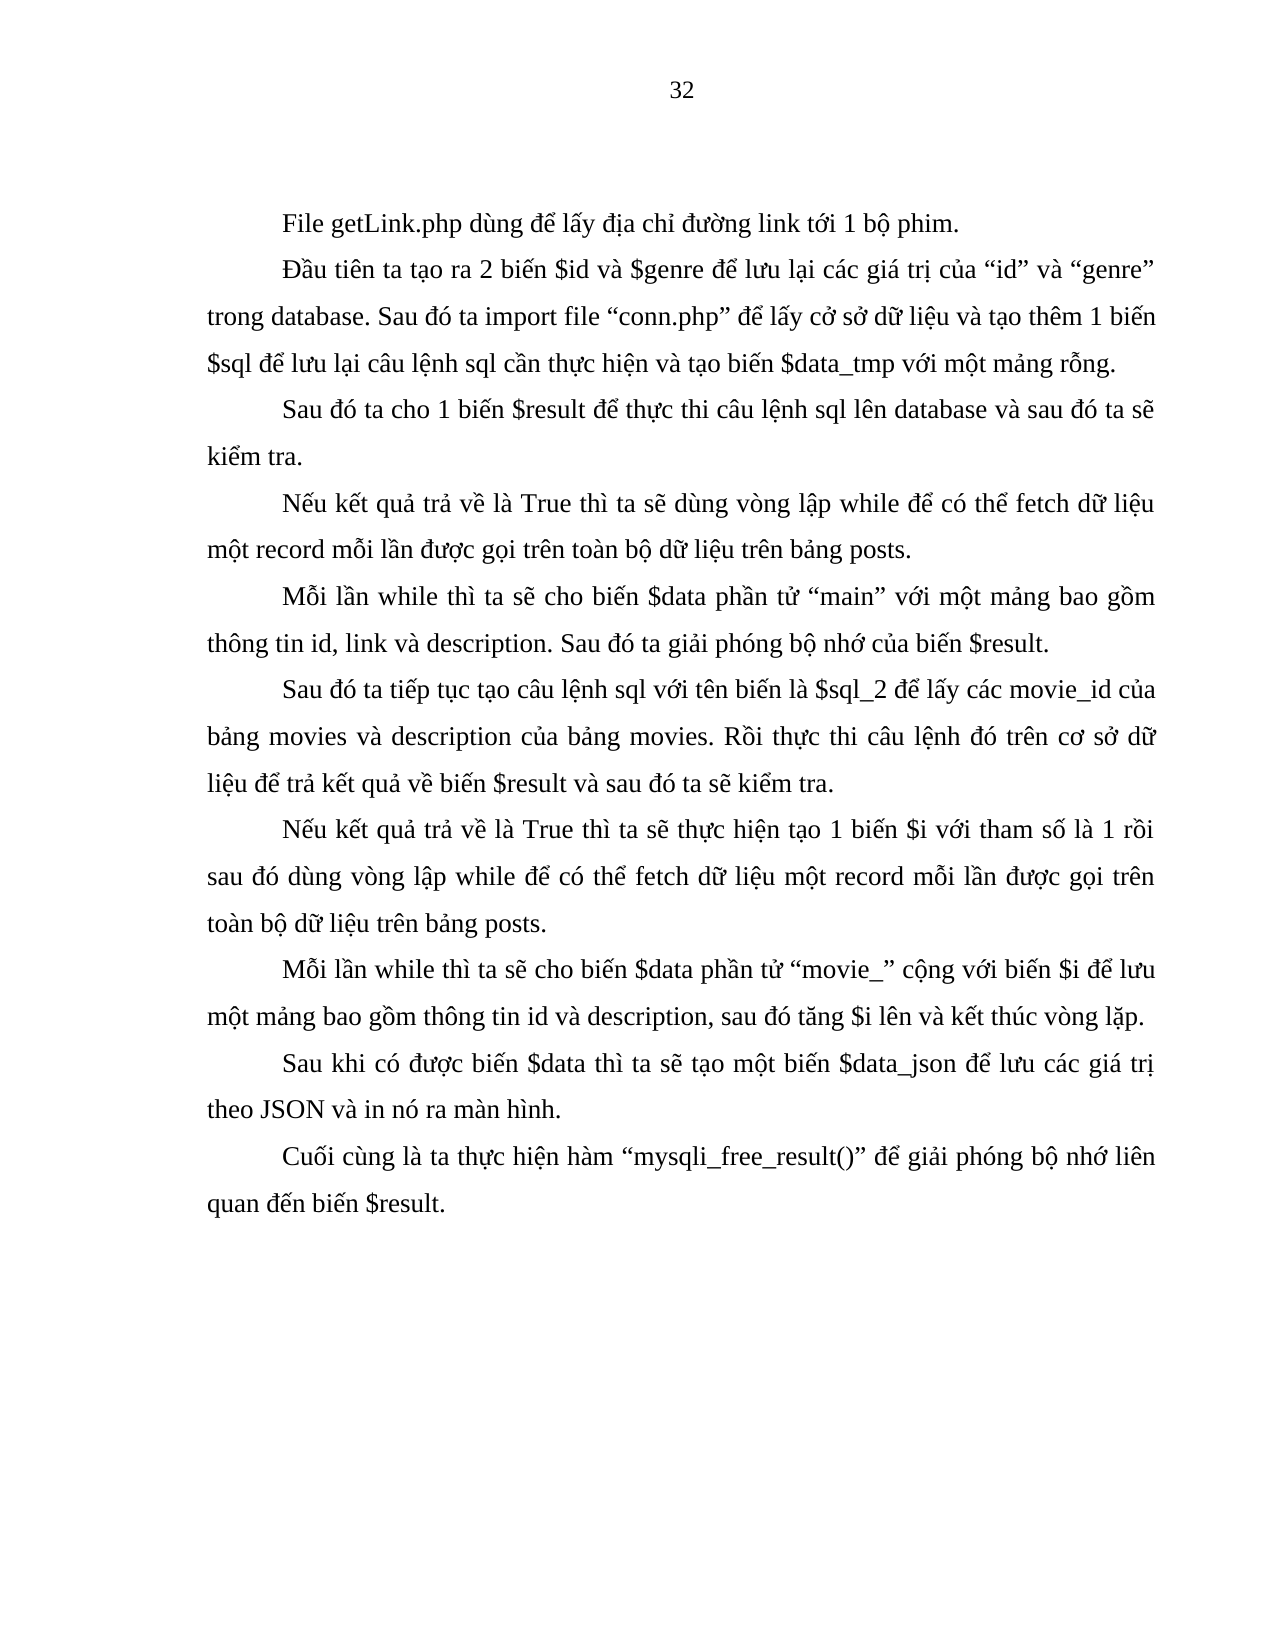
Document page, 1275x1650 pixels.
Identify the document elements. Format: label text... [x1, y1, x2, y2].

text File getLink.php dùng để lấy địa chỉ đường link tới 1 bộ phim. [207, 207, 1157, 238]
text Cuối cùng là ta thực hiện hàm “mysqli_free_result()” để giải phóng bộ nhớ liên quan đến biến $result. [207, 1140, 1157, 1218]
text Nếu kết quả trả về là True thì ta sẽ thực hiện tạo 1 biến $i với tham số là 1 rồi sau đó dùng vòng lập while để có thể fetch dữ liệu một record mỗi lần được gọi trên toàn bộ dữ liệu trên bảng posts. [207, 813, 1157, 938]
text Đầu tiên ta tạo ra 2 biến $id và $genre để lưu lại các giá trị của “id” và “genre” trong database. Sau đó ta import file “conn.php” để lấy cở sở dữ liệu và tạo thêm 1 biến $sql để lưu lại câu lệnh sql cần thực hiện và tạo biến $data_tmp với một mảng rỗng. [207, 253, 1157, 378]
text Sau đó ta tiếp tục tạo câu lệnh sql với tên biến là $sql_2 để lấy các movie_id của bảng movies và description của bảng movies. Rồi thực thi câu lệnh đó trên cơ sở dữ liệu để trả kết quả về biến $result và sau đó ta sẽ kiểm tra. [207, 673, 1157, 798]
text Sau khi có được biến $data thì ta sẽ tạo một biến $data_json để lưu các giá trị theo JSON và in nó ra màn hình. [207, 1047, 1157, 1124]
text Sau đó ta cho 1 biến $result để thực thi câu lệnh sql lên database và sau đó ta sẽ kiểm tra. [207, 393, 1157, 471]
text Mỗi lần while thì ta sẽ cho biến $data phần tử “movie_” cộng với biến $i để lưu một mảng bao gồm thông tin id và description, sau đó tăng $i lên và kết thúc vòng lặp. [207, 953, 1157, 1031]
text Nếu kết quả trả về là True thì ta sẽ dùng vòng lập while để có thể fetch dữ liệu một record mỗi lần được gọi trên toàn bộ dữ liệu trên bảng posts. [207, 487, 1157, 564]
text Mỗi lần while thì ta sẽ cho biến $data phần tử “main” với một mảng bao gồm thông tin id, link và description. Sau đó ta giải phóng bộ nhớ của biến $result. [207, 580, 1157, 658]
